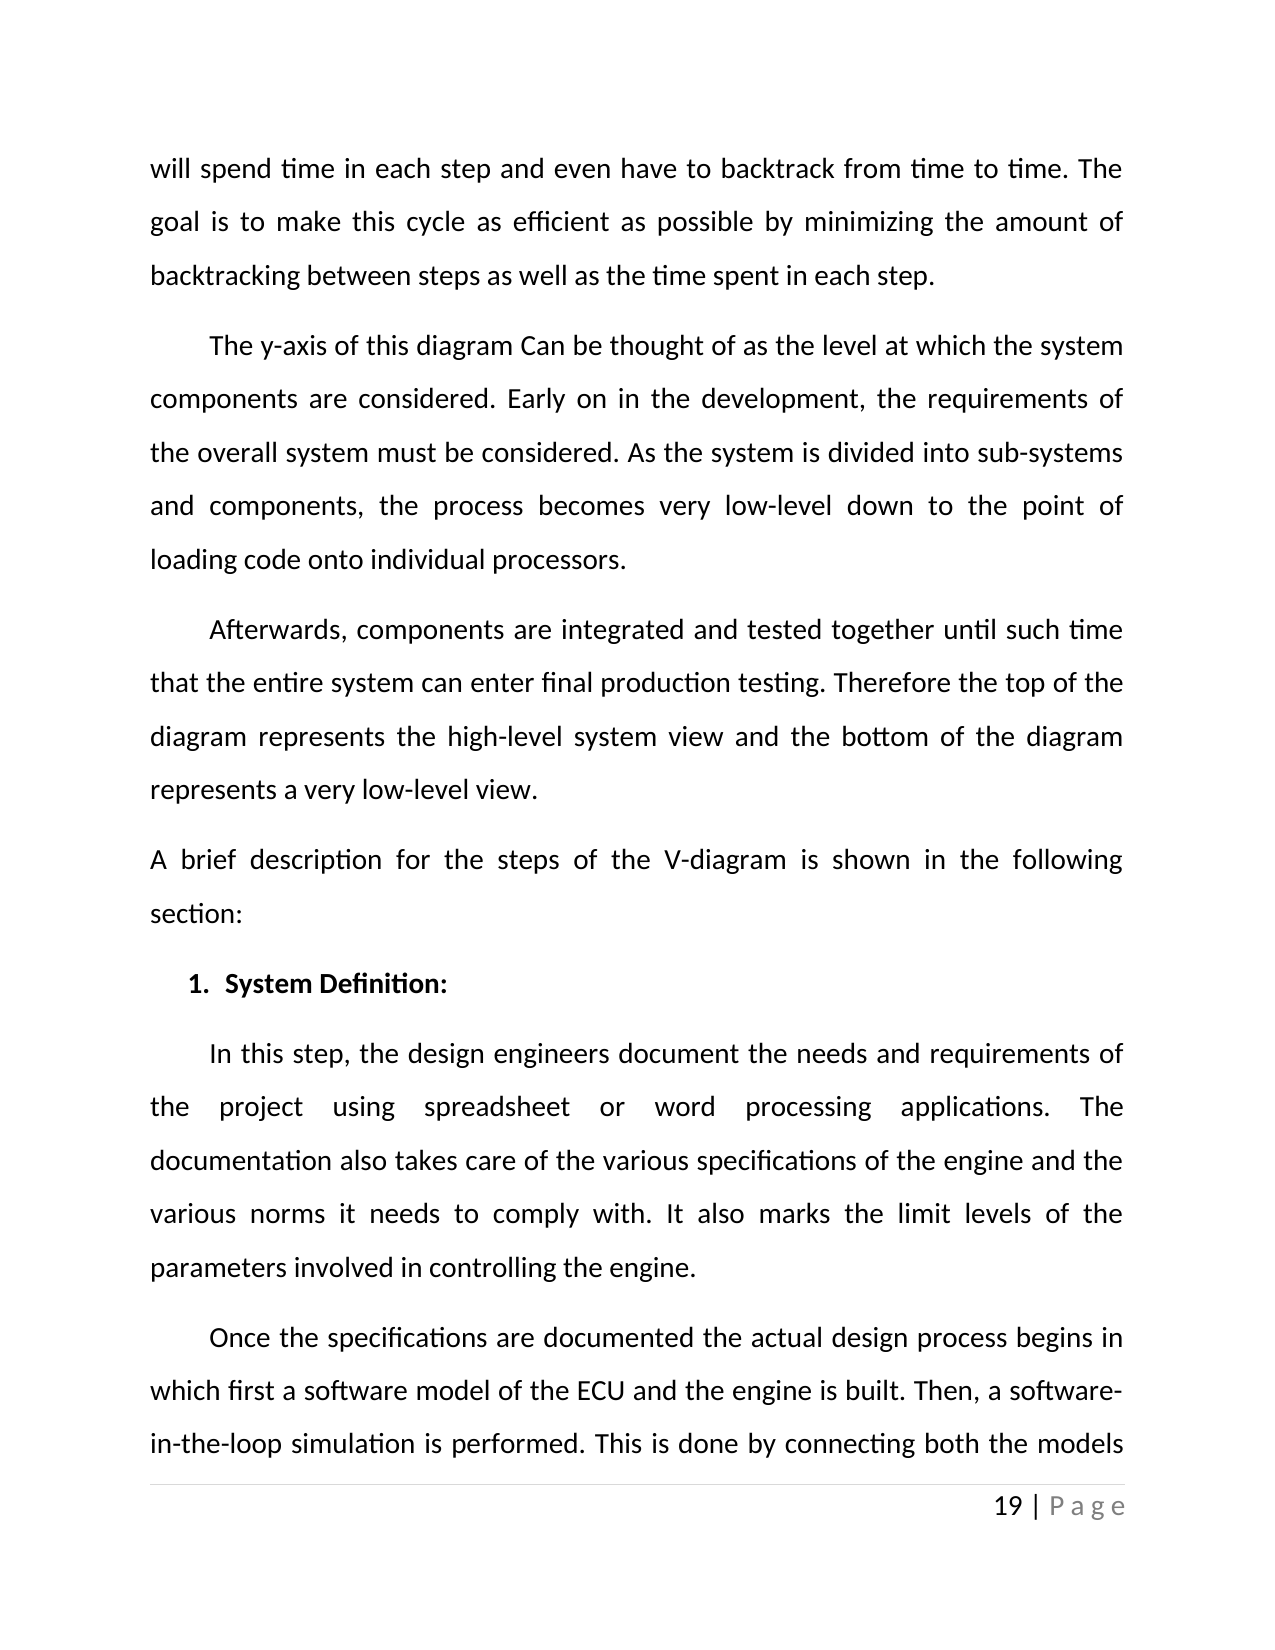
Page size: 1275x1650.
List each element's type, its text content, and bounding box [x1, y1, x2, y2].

text The y-axis of this diagram Can be thought of as the level at which the system components are considered. Early on in the development, the requirements of the overall system must be considered. As the system is divided into sub-systems and components, the process becomes very low-level down to the point of loading code onto individual processors. [150, 327, 1125, 576]
text A brief description for the steps of the V-diagram is shown in the following section: [150, 841, 1125, 930]
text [150, 1319, 1125, 1461]
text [150, 150, 1125, 292]
text In this step, the design engineers document the needs and requirements of the project using spreadsheet or word processing applications. The documentation also takes care of the various specifications of the engine and the various norms it needs to comply with. It also marks the limit levels of the parameters involved in controlling the engine. [150, 1035, 1125, 1284]
list System Definition: [187, 965, 1125, 1000]
text Afterwards, components are integrated and tested together until such time that the entire system can enter final production testing. Therefore the top of the diagram represents the high-level system view and the bottom of the diagram represents a very low-level view. [150, 611, 1125, 807]
